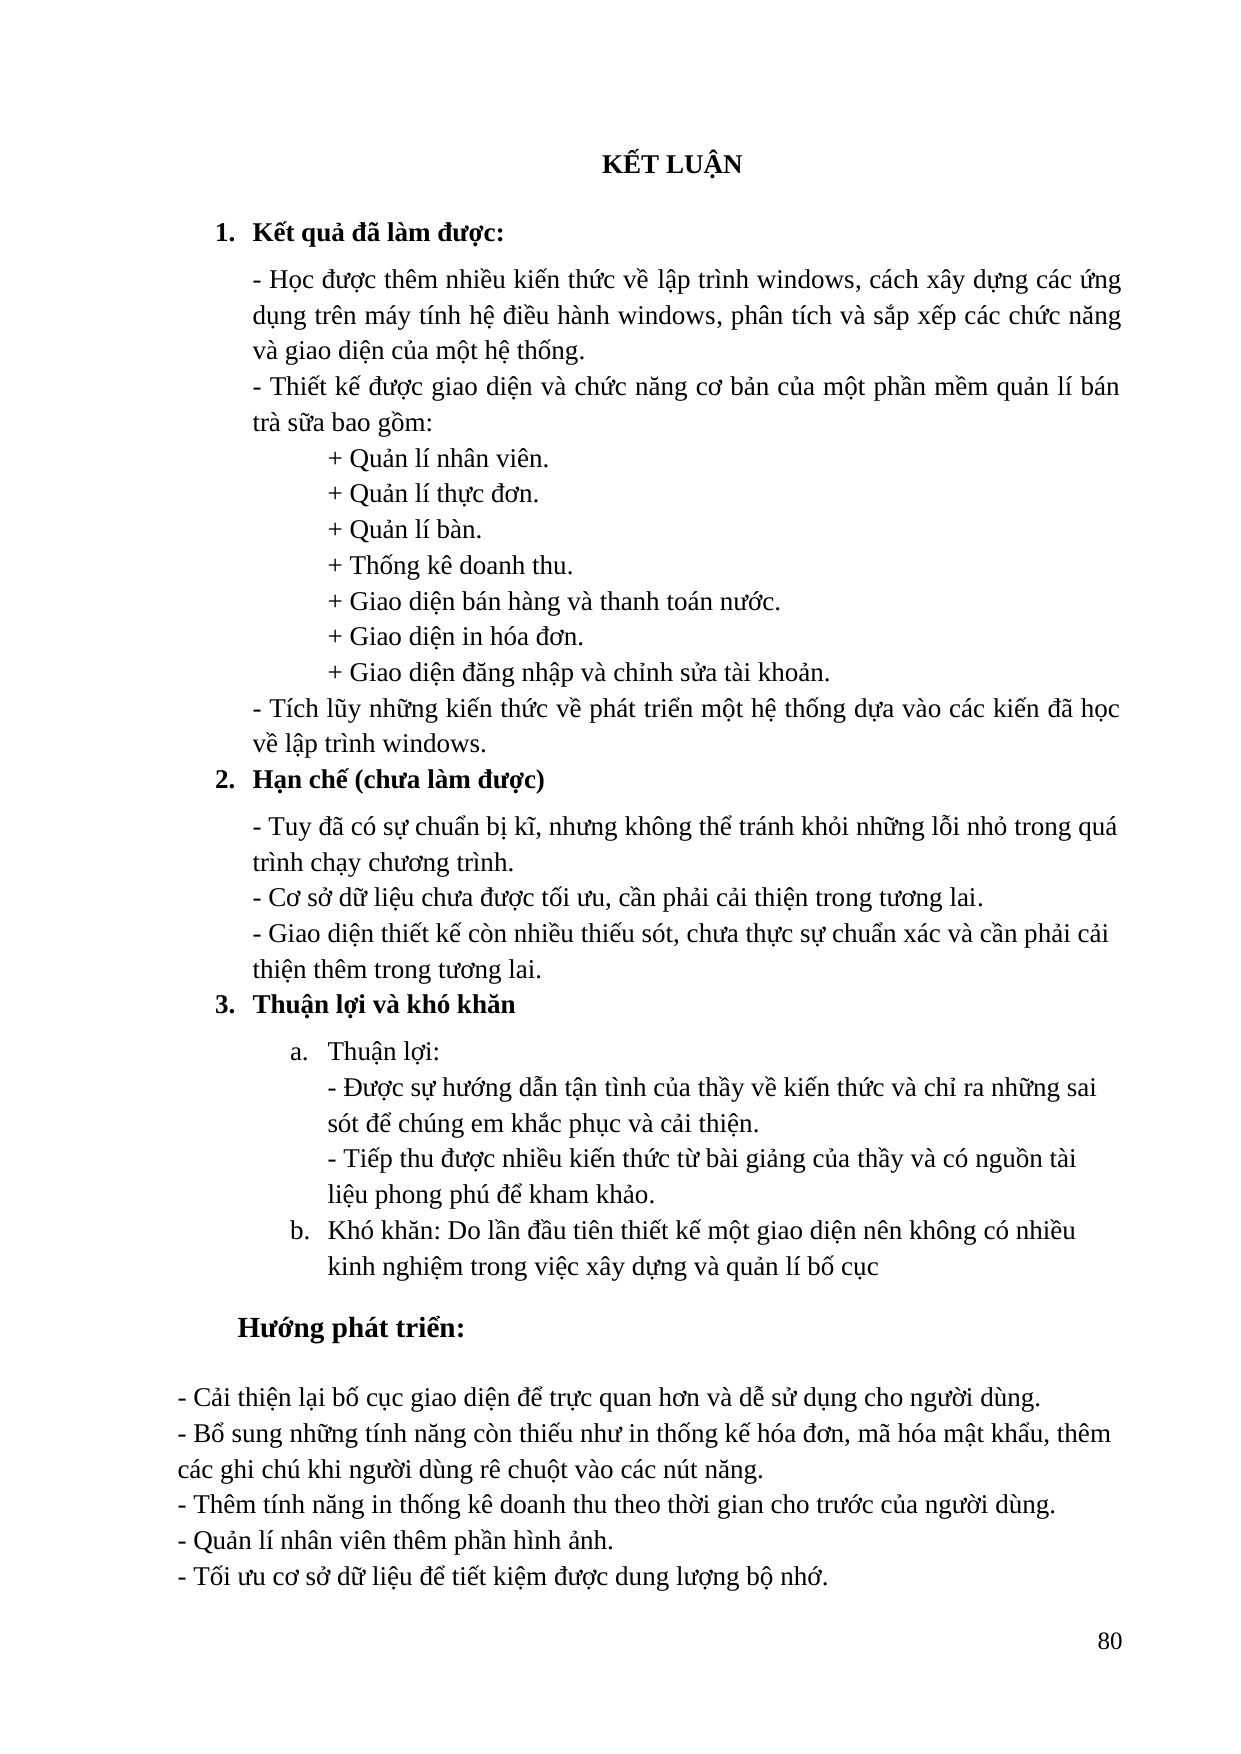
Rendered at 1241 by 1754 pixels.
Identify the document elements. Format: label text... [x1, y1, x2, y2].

list + Thống kê doanh thu. [252, 549, 1122, 580]
list - Tiếp thu được nhiều kiến thức từ bài giảng của thầy và có nguồn tài liệu phong phú để kham khảo. [327, 1142, 1122, 1209]
text - Tối ưu cơ sở dữ liệu để tiết kiệm được dung lượng bộ nhớ. [177, 1560, 1122, 1591]
list - Được sự hướng dẫn tận tình của thầy về kiến thức và chỉ ra những sai sót để chúng em khắc phục và cải thiện. [327, 1071, 1122, 1138]
list - Thiết kế được giao diện và chức năng cơ bản của một phần mềm quản lí bán trà sữa bao gồm: [252, 370, 1122, 437]
list + Giao diện đăng nhập và chỉnh sửa tài khoản. [252, 656, 1122, 687]
list - Tuy đã có sự chuẩn bị kĩ, nhưng không thể tránh khỏi những lỗi nhỏ trong quá trình chạy chương trình. [252, 810, 1122, 877]
text - Thêm tính năng in thống kê doanh thu theo thời gian cho trước của người dùng. [177, 1488, 1122, 1520]
list Thuận lợi: [290, 1035, 1122, 1066]
list - Cơ sở dữ liệu chưa được tối ưu, cần phải cải thiện trong tương lai. [252, 881, 1122, 912]
text - Quản lí nhân viên thêm phần hình ảnh. [177, 1524, 1122, 1555]
list + Quản lí thực đơn. [252, 477, 1122, 508]
text - Bổ sung những tính năng còn thiếu như in thống kế hóa đơn, mã hóa mật khẩu, thêm các ghi chú khi người dùng rê chuột vào các nút năng. [177, 1417, 1122, 1484]
list + Giao diện bán hàng và thanh toán nước. [252, 584, 1122, 616]
list Thuận lợi và khó khăn [215, 988, 1122, 1020]
text - Cải thiện lại bố cục giao diện để trực quan hơn và dễ sử dụng cho người dùng. [177, 1381, 1122, 1412]
subtitle KẾT LUẬN [222, 148, 1122, 179]
list - Học được thêm nhiều kiến thức về lập trình windows, cách xây dựng các ứng dụng trên máy tính hệ điều hành windows, phân tích và sắp xếp các chức năng và giao diện của một hệ thống. [252, 263, 1122, 366]
subtitle Hướng phát triển: [237, 1310, 1122, 1344]
list - Giao diện thiết kế còn nhiều thiếu sót, chưa thực sự chuẩn xác và cần phải cải thiện thêm trong tương lai. [252, 917, 1122, 984]
list + Giao diện in hóa đơn. [252, 620, 1122, 651]
list Khó khăn: Do lần đầu tiên thiết kế một giao diện nên không có nhiều kinh nghiệm trong việc xây dựng và quản lí bố cục [290, 1214, 1122, 1281]
list + Quản lí bàn. [252, 513, 1122, 544]
list + Quản lí nhân viên. [252, 442, 1122, 473]
list - Tích lũy những kiến thức về phát triển một hệ thống dựa vào các kiến đã học về lập trình windows. [252, 692, 1122, 759]
list Kết quả đã làm được: [215, 216, 1122, 247]
list Hạn chế (chưa làm được) [215, 763, 1122, 794]
